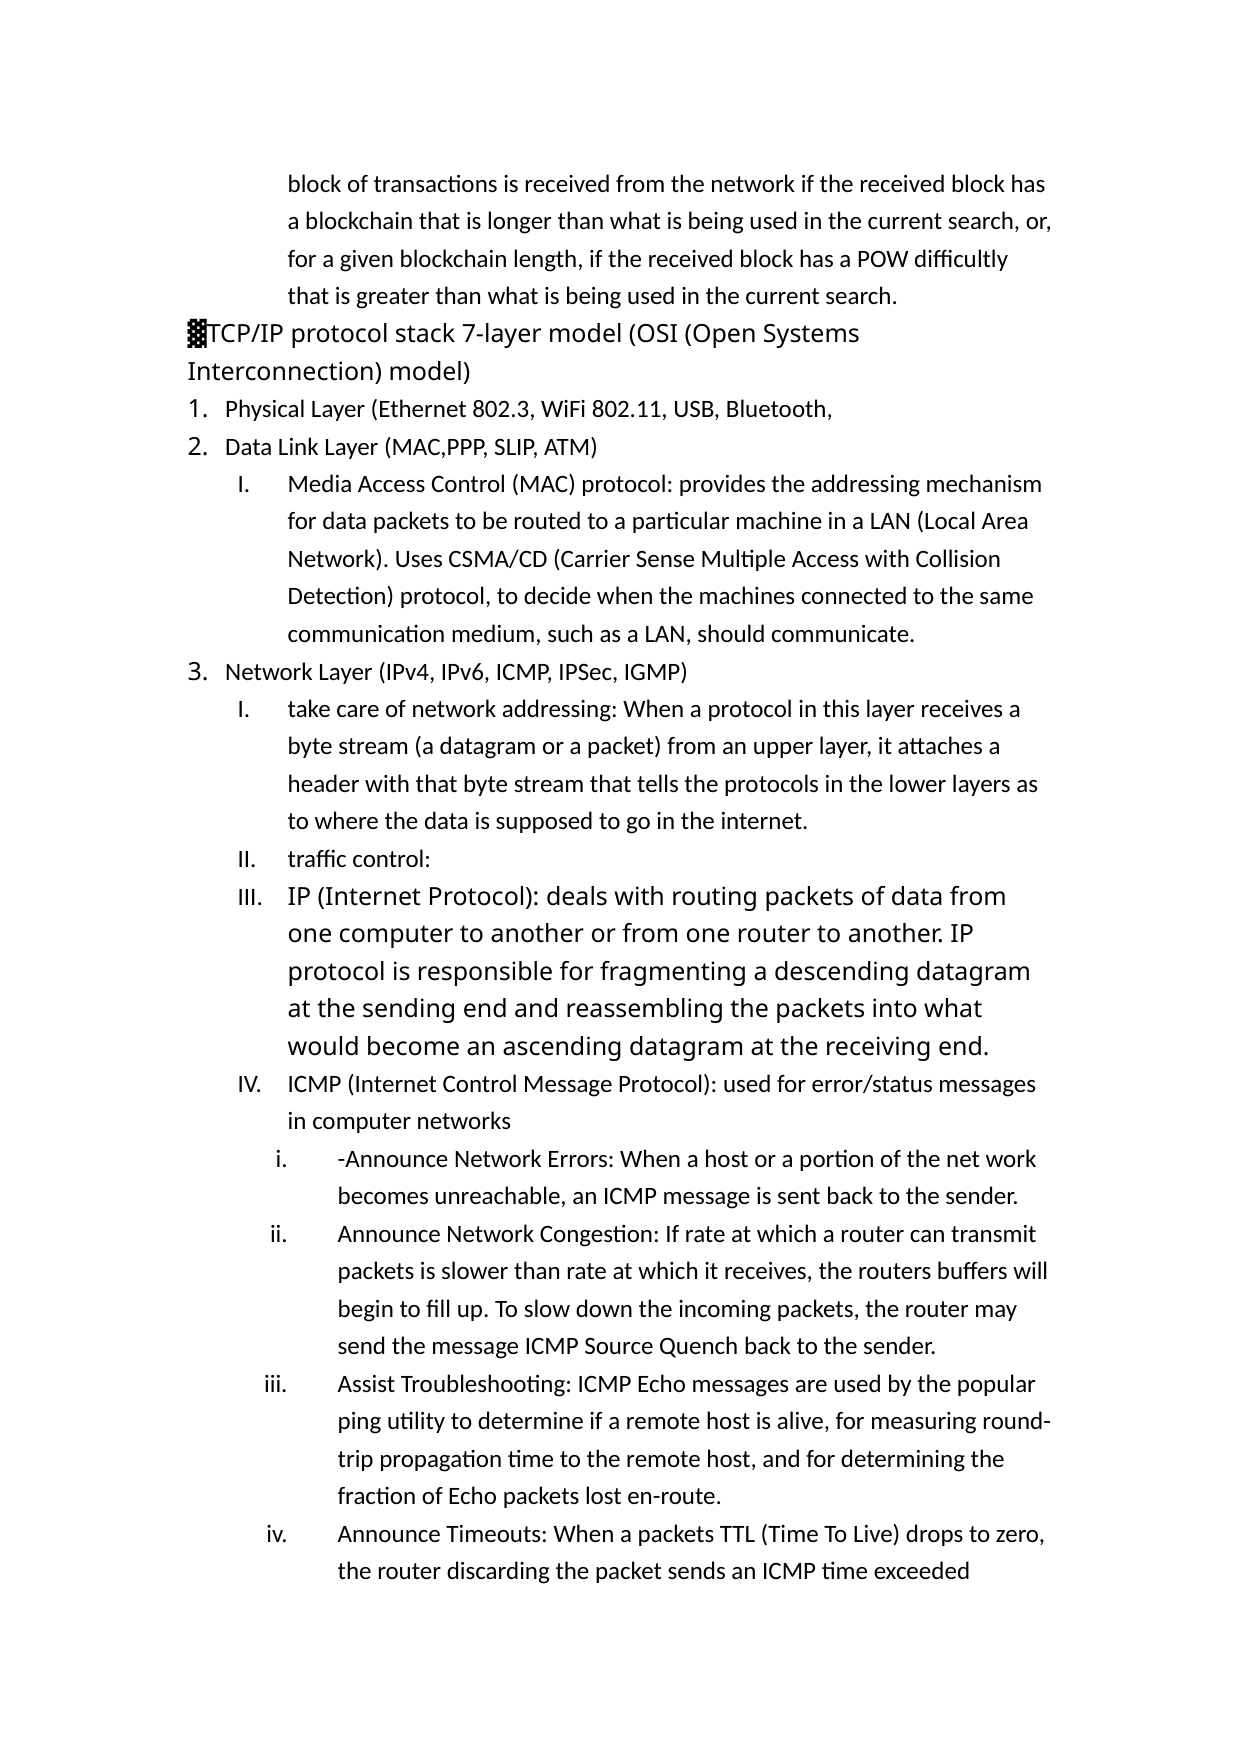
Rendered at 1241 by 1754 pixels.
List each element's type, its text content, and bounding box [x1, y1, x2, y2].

list Assist Troubleshooting: ICMP Echo messages are used by the popular ping utility to determine if a remote host is alive, for measuring round-trip propagation time to the remote host, and for determining the fraction of Echo packets lost en-route. [287, 1364, 1053, 1514]
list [287, 1514, 1053, 1589]
list take care of network addressing: When a protocol in this layer receives a byte stream (a datagram or a packet) from an upper layer, it attaches a header with that byte stream that tells the protocols in the lower layers as to where the data is supposed to go in the internet. [237, 689, 1053, 839]
list -Announce Network Errors: When a host or a portion of the net work becomes unreachable, an ICMP message is sent back to the sender. [287, 1139, 1053, 1214]
list Announce Network Congestion: If rate at which a router can transmit packets is slower than rate at which it receives, the routers buffers will begin to fill up. To slow down the incoming packets, the router may send the message ICMP Source Quench back to the sender. [287, 1214, 1053, 1364]
list IP (Internet Protocol): deals with routing packets of data from one computer to another or from one router to another. IP protocol is responsible for fragmenting a descending datagram at the sending end and reassembling the packets into what would become an ascending datagram at the receiving end. [237, 877, 1053, 1064]
list Physical Layer (Ethernet 802.3, WiFi 802.11, USB, Bluetooth, [187, 389, 1053, 427]
text ▓TCP/IP protocol stack 7-layer model (OSI (Open Systems Interconnection) model) [187, 314, 1053, 389]
list Media Access Control (MAC) protocol: provides the addressing mechanism for data packets to be routed to a particular machine in a LAN (Local Area Network). Uses CSMA/CD (Carrier Sense Multiple Access with Collision Detection) protocol, to decide when the machines connected to the same communication medium, such as a LAN, should communicate. [237, 464, 1053, 652]
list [237, 164, 1053, 314]
list Data Link Layer (MAC,PPP, SLIP, ATM) [187, 427, 1053, 464]
list ICMP (Internet Control Message Protocol): used for error/status messages in computer networks [237, 1064, 1053, 1139]
list traffic control: [237, 839, 1053, 877]
list Network Layer (IPv4, IPv6, ICMP, IPSec, IGMP) [187, 652, 1053, 689]
